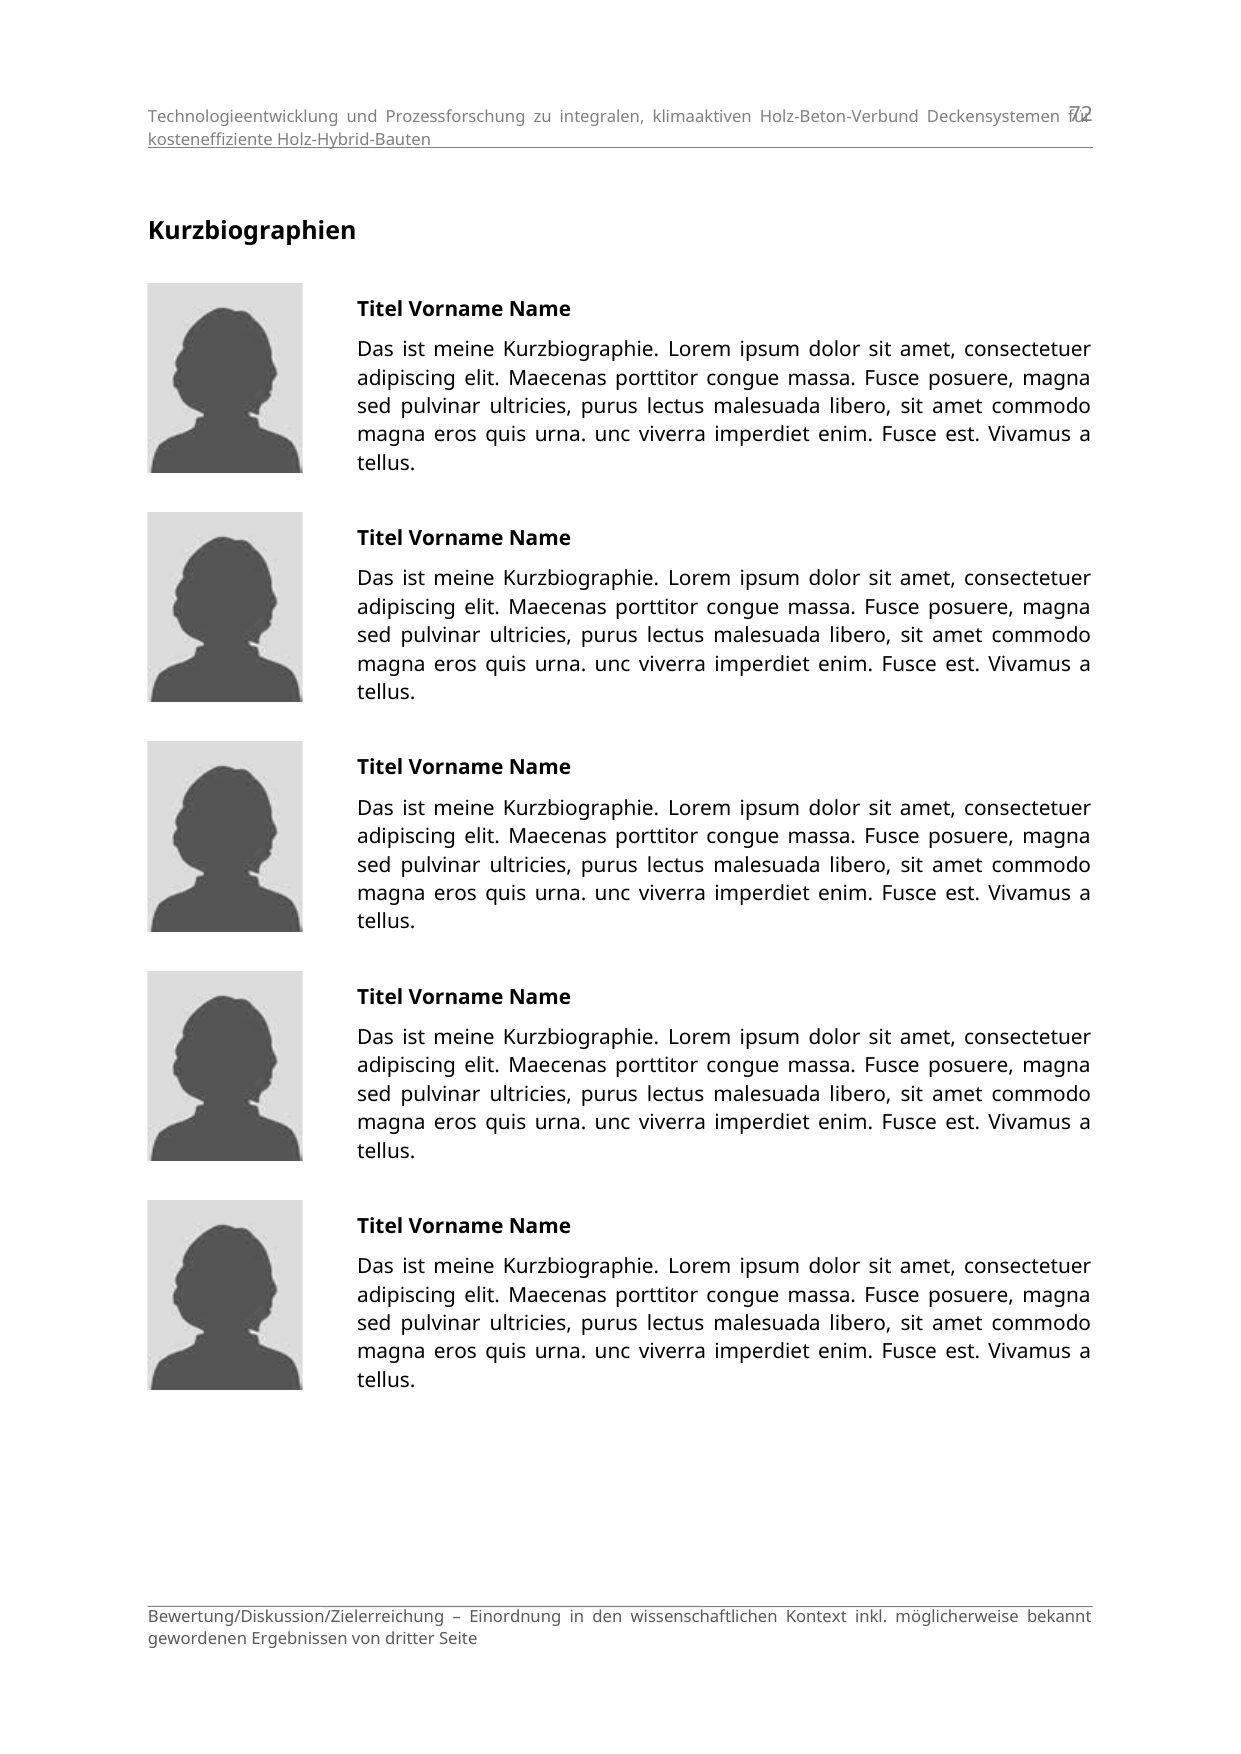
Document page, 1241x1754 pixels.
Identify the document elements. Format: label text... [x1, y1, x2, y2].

table_header [148, 511, 309, 700]
table_header Titel Vorname Name Das ist meine Kurzbiographie. Lorem ipsum dolor sit amet, consectetuer adipiscing elit. Maecenas porttitor congue massa. Fusce posuere, magna sed pulvinar ultricies, purus lectus malesuada libero, sit amet commodo magna eros quis urna. unc viverra imperdiet enim. Fusce est. Vivamus a tellus. [310, 1199, 1092, 1388]
table_header Titel Vorname Name Das ist meine Kurzbiographie. Lorem ipsum dolor sit amet, consectetuer adipiscing elit. Maecenas porttitor congue massa. Fusce posuere, magna sed pulvinar ultricies, purus lectus malesuada libero, sit amet commodo magna eros quis urna. unc viverra imperdiet enim. Fusce est. Vivamus a tellus. [310, 511, 1092, 700]
picture [147, 283, 303, 473]
table_header [148, 741, 309, 929]
picture [147, 971, 303, 1161]
picture [147, 1200, 303, 1390]
picture [147, 741, 303, 932]
table_header [148, 970, 309, 1159]
picture [147, 512, 303, 702]
table_header [148, 1199, 309, 1388]
table_header Titel Vorname Name Das ist meine Kurzbiographie. Lorem ipsum dolor sit amet, consectetuer adipiscing elit. Maecenas porttitor congue massa. Fusce posuere, magna sed pulvinar ultricies, purus lectus malesuada libero, sit amet commodo magna eros quis urna. unc viverra imperdiet enim. Fusce est. Vivamus a tellus. [310, 741, 1092, 929]
table_header Titel Vorname Name Das ist meine Kurzbiographie. Lorem ipsum dolor sit amet, consectetuer adipiscing elit. Maecenas porttitor congue massa. Fusce posuere, magna sed pulvinar ultricies, purus lectus malesuada libero, sit amet commodo magna eros quis urna. unc viverra imperdiet enim. Fusce est. Vivamus a tellus. [310, 970, 1092, 1159]
subtitle Kurzbiographien [148, 213, 1092, 247]
table_header Titel Vorname Name Das ist meine Kurzbiographie. Lorem ipsum dolor sit amet, consectetuer adipiscing elit. Maecenas porttitor congue massa. Fusce posuere, magna sed pulvinar ultricies, purus lectus malesuada libero, sit amet commodo magna eros quis urna. unc viverra imperdiet enim. Fusce est. Vivamus a tellus. [310, 282, 1092, 471]
table_header [148, 282, 309, 471]
